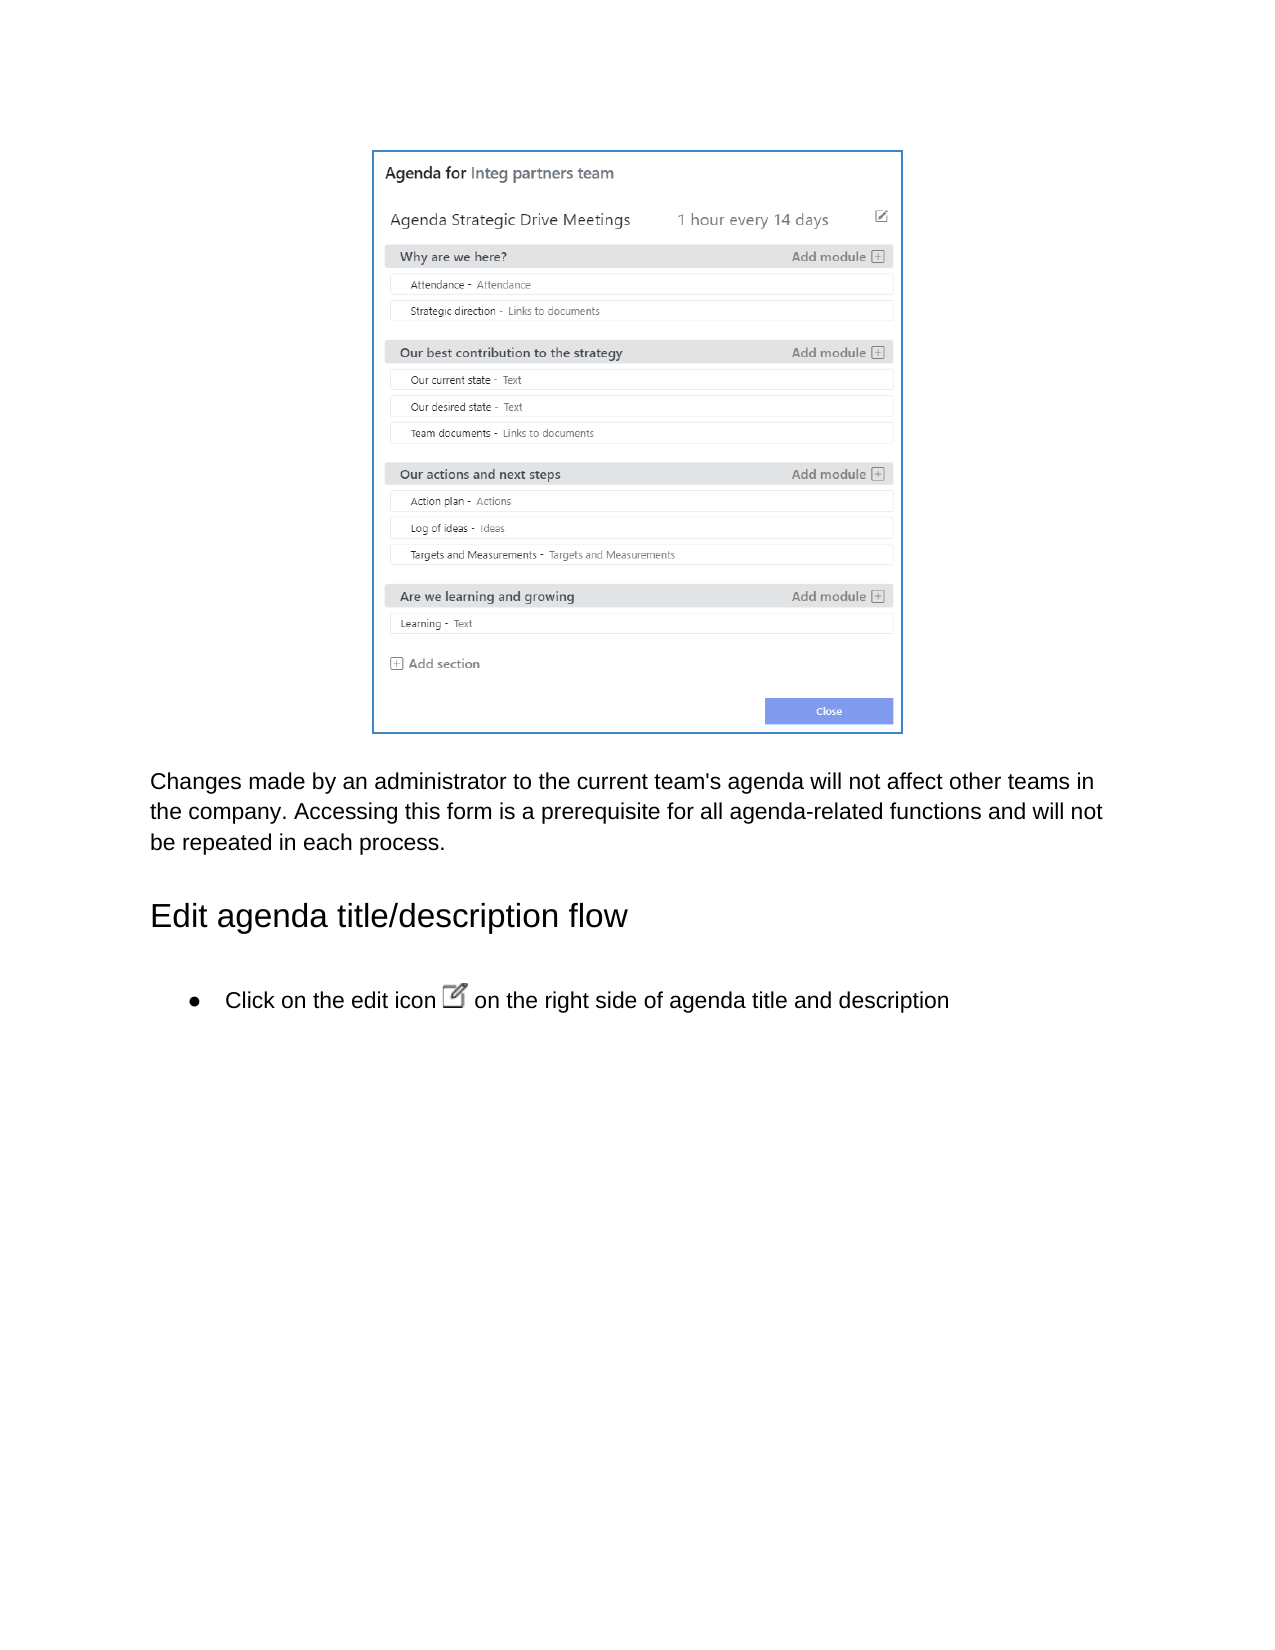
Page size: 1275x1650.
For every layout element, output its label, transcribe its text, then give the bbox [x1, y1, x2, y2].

picture [374, 152, 901, 732]
picture [442, 983, 468, 1008]
list Click on the edit icon on the right side of agenda title and description [187, 983, 1125, 1013]
subtitle Edit agenda title/description flow [150, 896, 1125, 934]
text Changes made by an administrator to the current team's agenda will not affect other teams in the company. Accessing this form is a prerequisite for all agenda-related functions and will not be repeated in each process. [150, 768, 1125, 855]
